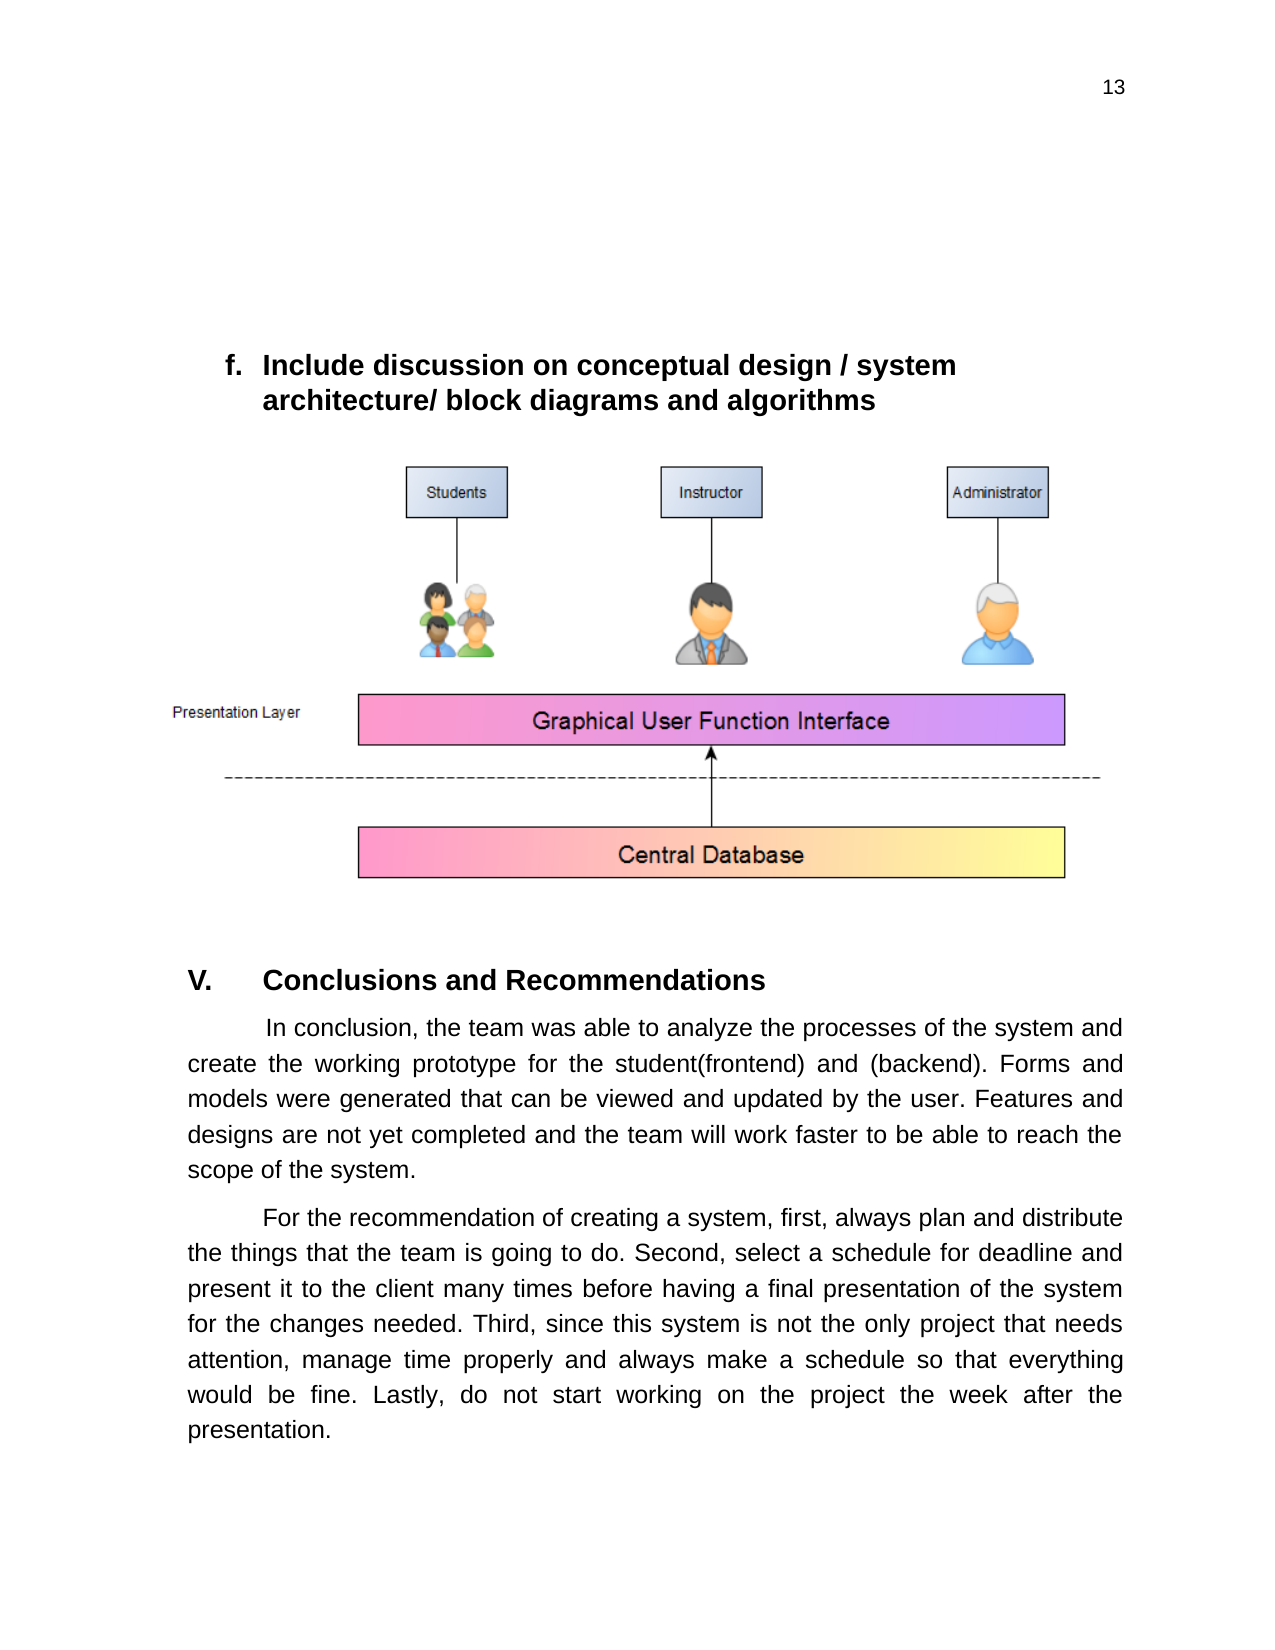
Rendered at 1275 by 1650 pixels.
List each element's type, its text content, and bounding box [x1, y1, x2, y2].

picture [150, 440, 1125, 915]
subtitle Include discussion on conceptual design / system architecture/ block diagrams and algorithms [225, 346, 1125, 417]
subtitle Conclusions and Recommendations [187, 963, 1125, 997]
text For the recommendation of creating a system, first, always plan and distribute the things that the team is going to do. Second, select a schedule for deadline and present it to the client many times before having a final presentation of the system for the changes needed. Third, since this system is not the only project that needs attention, manage time properly and always make a schedule so that everything would be fine. Lastly, do not start working on the project the week after the presentation. [187, 1196, 1125, 1444]
text In conclusion, the team was able to analyze the processes of the system and create the working prototype for the student(frontend) and (backend). Forms and models were generated that can be viewed and updated by the user. Features and designs are not yet completed and the team will work faster to be able to reach the scope of the system. [187, 1007, 1125, 1184]
